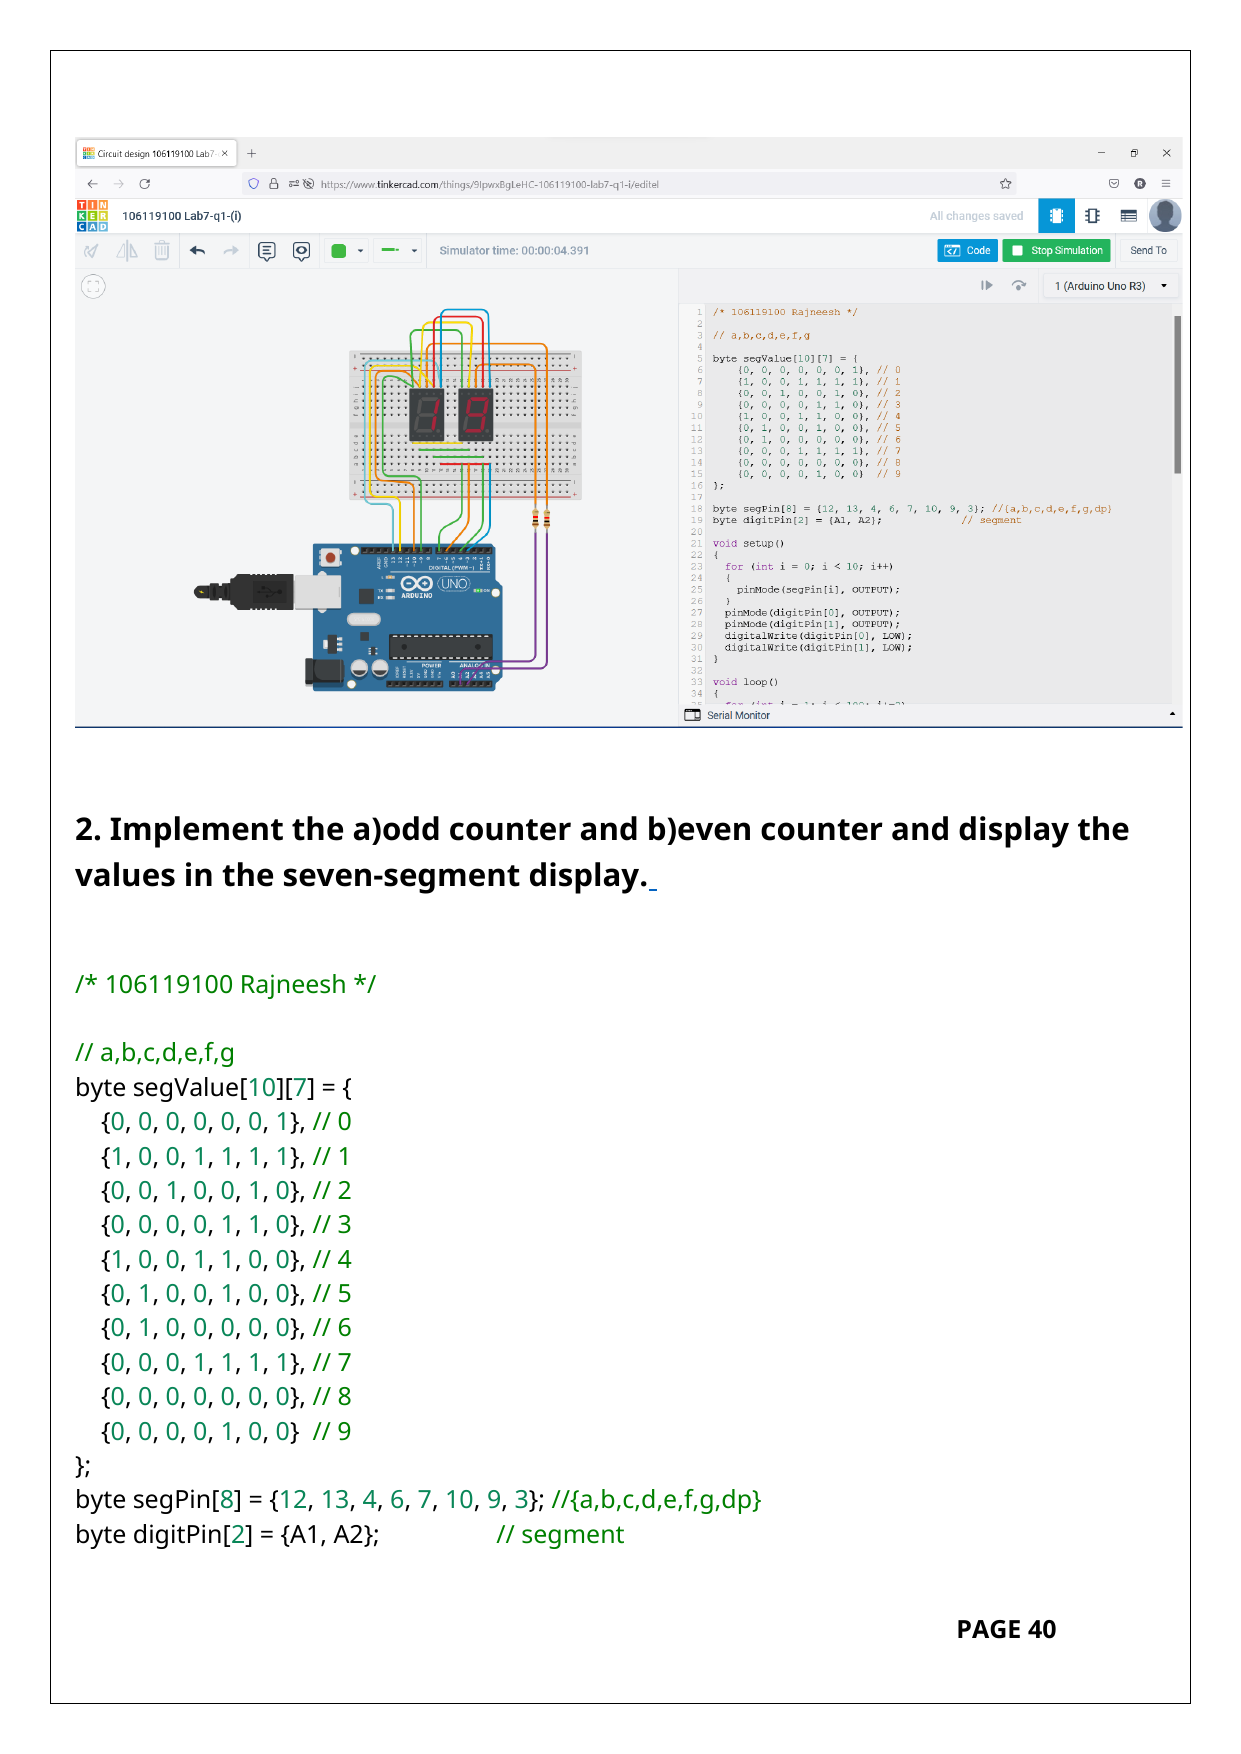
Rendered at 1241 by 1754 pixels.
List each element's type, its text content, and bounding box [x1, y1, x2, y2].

text {0, 1, 0, 0, 0, 0, 0}, // 6 [75, 1310, 1165, 1344]
text 2. Implement the a)odd counter and b)even counter and display the values in the seven-segment display. [75, 807, 1165, 895]
text {0, 1, 0, 0, 1, 0, 0}, // 5 [75, 1275, 1165, 1310]
text // a,b,c,d,e,f,g [75, 1035, 1165, 1069]
text {0, 0, 0, 0, 0, 0, 1}, // 0 [75, 1103, 1165, 1138]
picture [75, 137, 1183, 728]
text byte segValue[10][7] = { [75, 1069, 1165, 1103]
text byte digitPin[2] = {A1, A2}; // segment [75, 1516, 1165, 1550]
text {0, 0, 0, 0, 0, 0, 0}, // 8 [75, 1378, 1165, 1413]
text {0, 0, 1, 0, 0, 1, 0}, // 2 [75, 1172, 1165, 1207]
text {0, 0, 0, 0, 1, 0, 0} // 9 [75, 1413, 1165, 1447]
text {1, 0, 0, 1, 1, 0, 0}, // 4 [75, 1241, 1165, 1275]
text byte segPin[8] = {12, 13, 4, 6, 7, 10, 9, 3}; //{a,b,c,d,e,f,g,dp} [75, 1482, 1165, 1516]
text {0, 0, 0, 1, 1, 1, 1}, // 7 [75, 1344, 1165, 1378]
text }; [75, 1447, 1165, 1482]
text {1, 0, 0, 1, 1, 1, 1}, // 1 [75, 1138, 1165, 1172]
text {0, 0, 0, 0, 1, 1, 0}, // 3 [75, 1207, 1165, 1241]
text /* 106119100 Rajneesh */ [75, 966, 1165, 1000]
